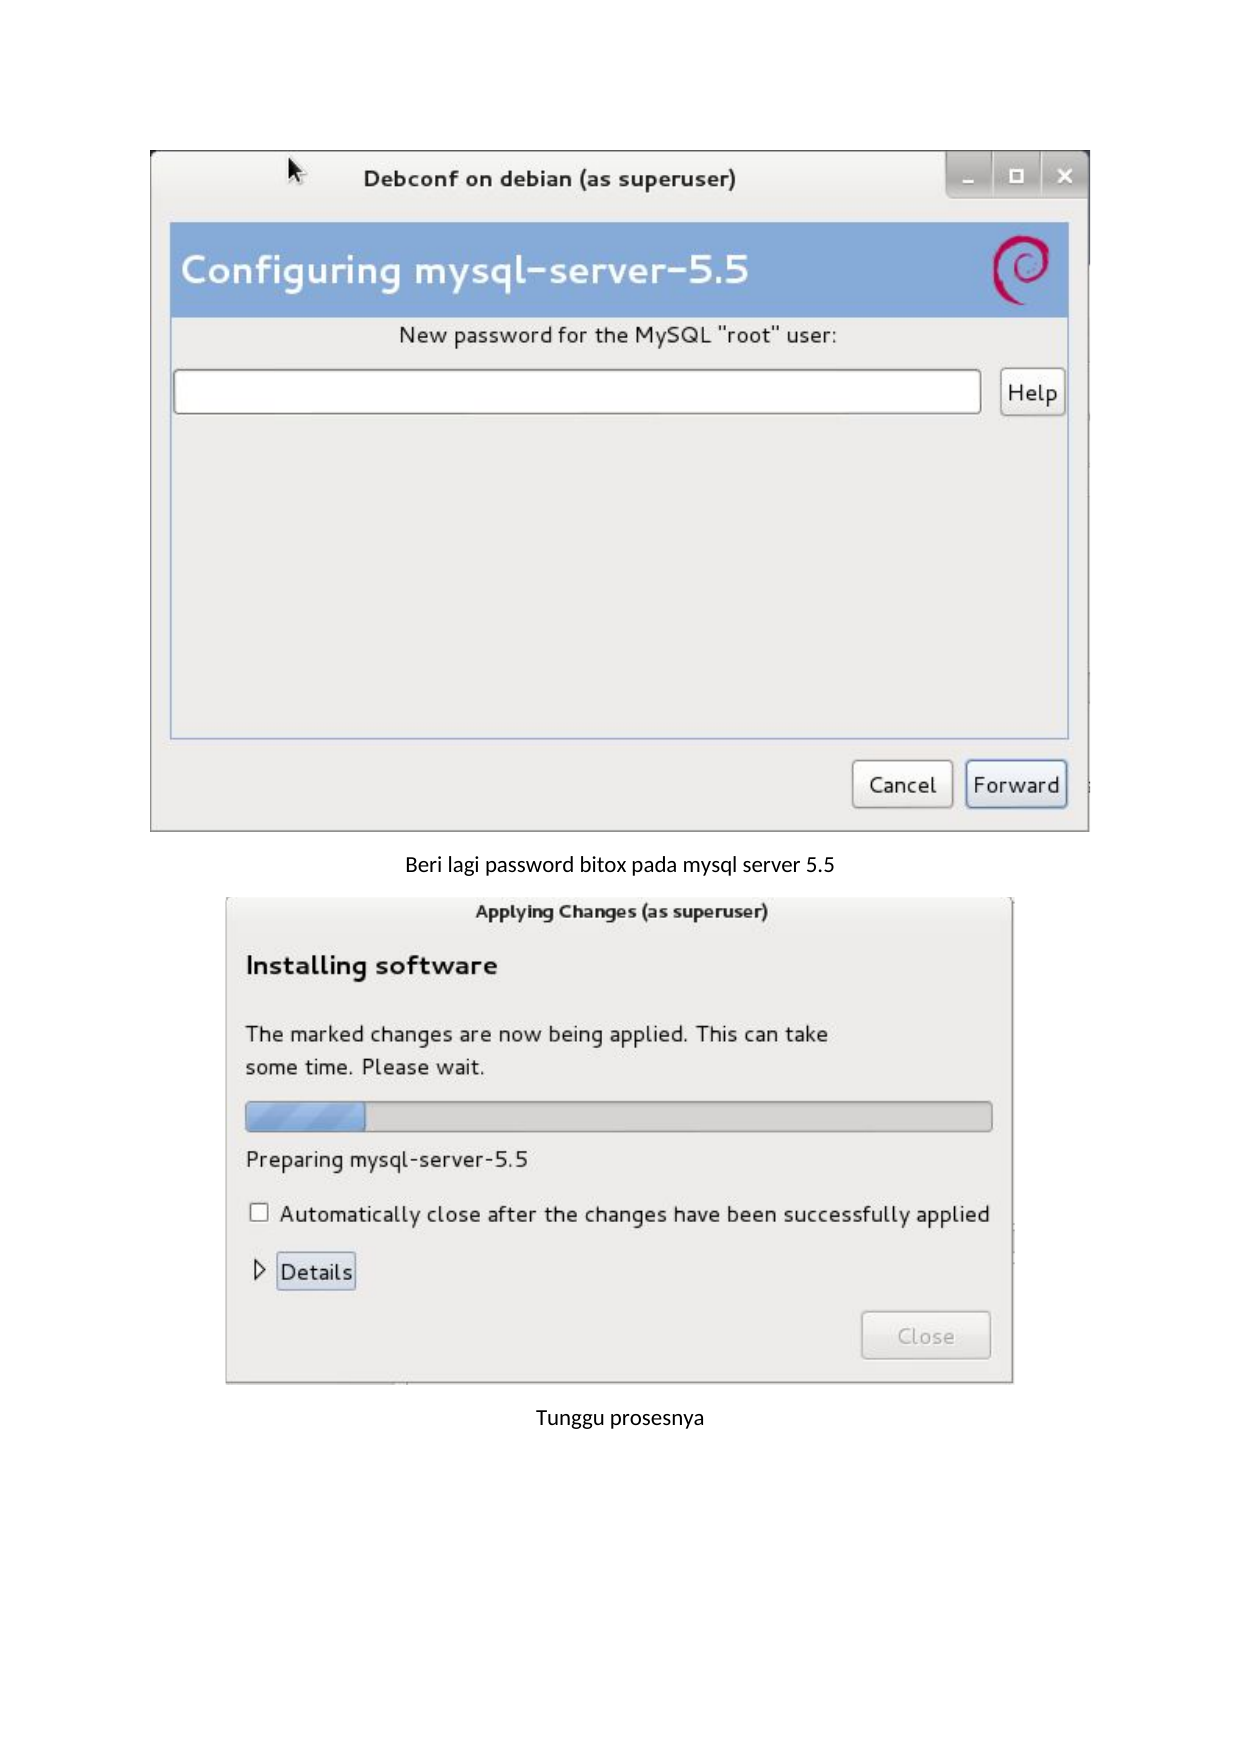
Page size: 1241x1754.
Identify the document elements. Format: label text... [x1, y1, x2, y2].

text Beri lagi password bitox pada mysql server 5.5 [150, 850, 1090, 878]
picture [225, 897, 1015, 1385]
picture [150, 150, 1091, 832]
text Tunggu prosesnya [150, 1403, 1090, 1431]
